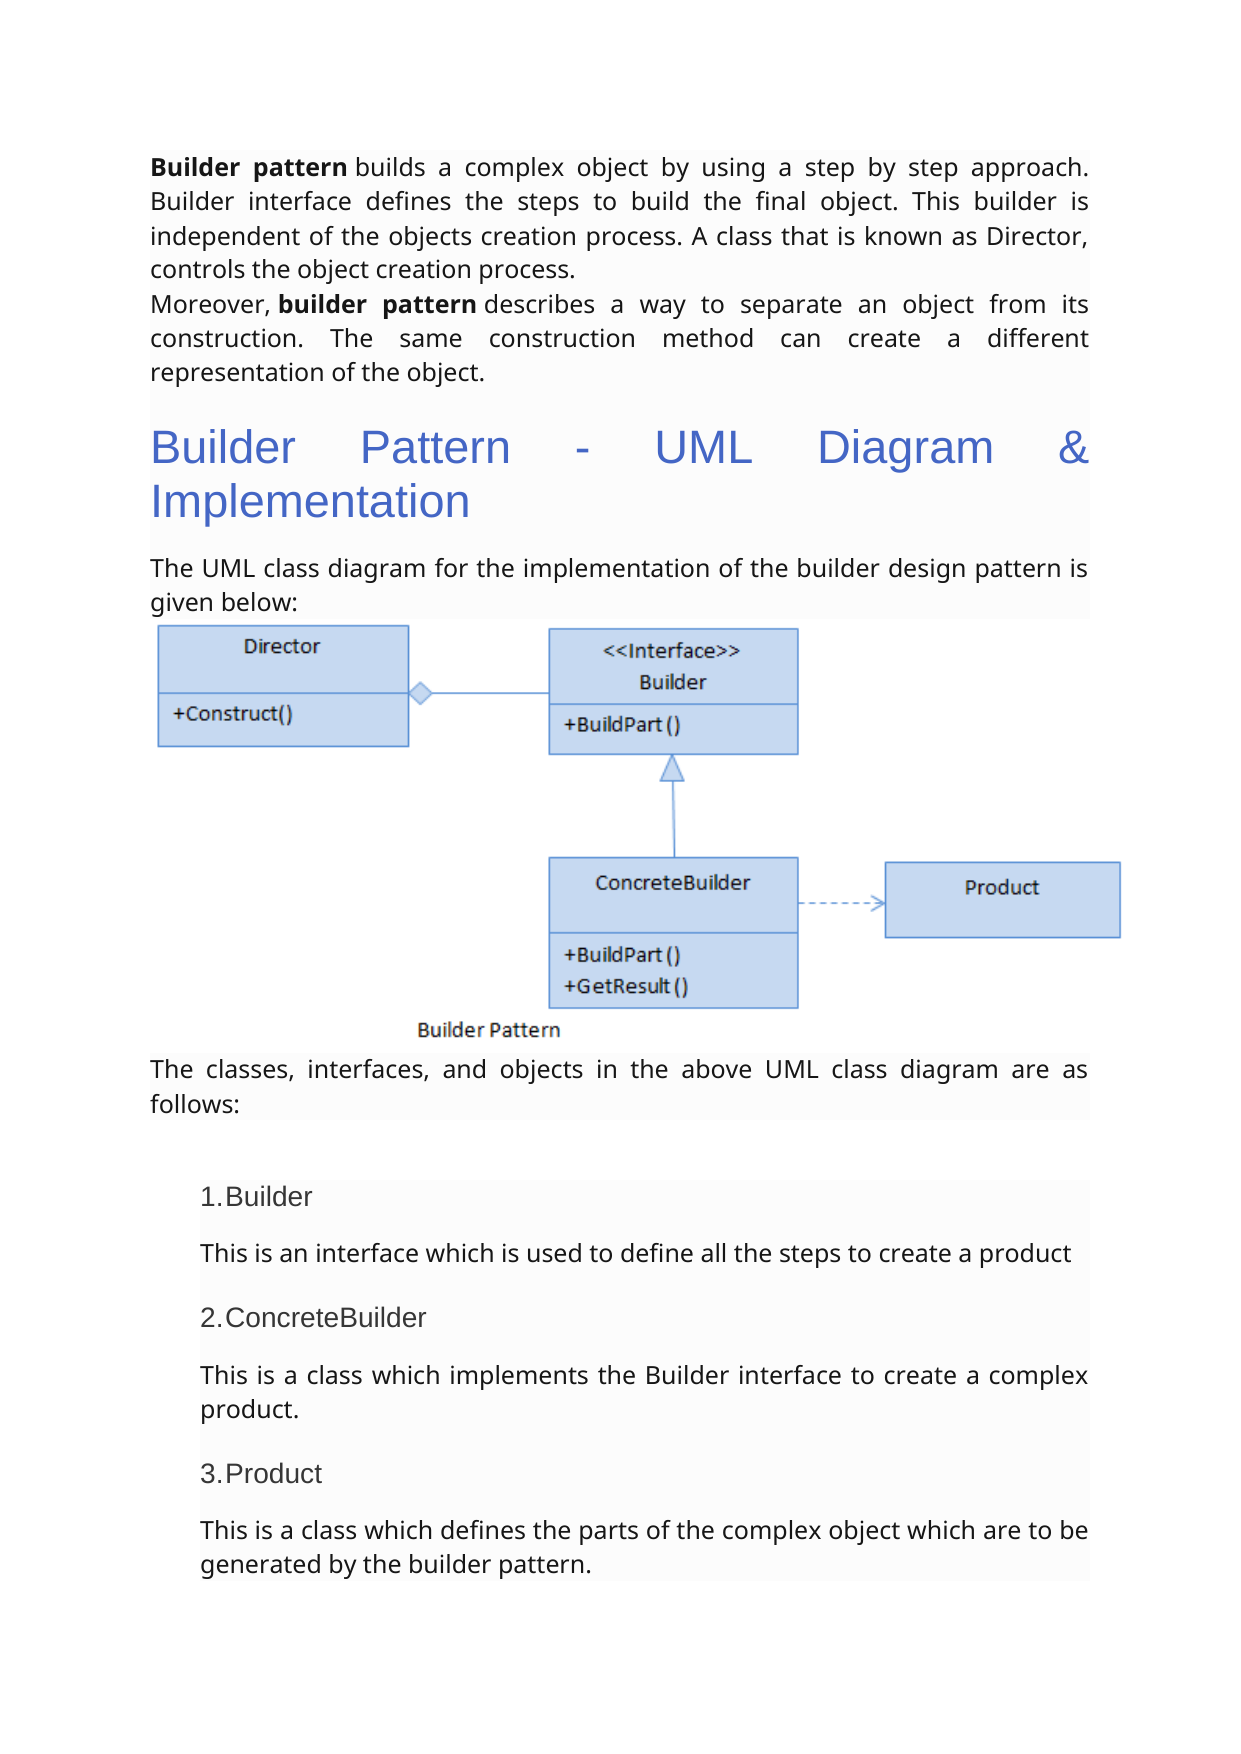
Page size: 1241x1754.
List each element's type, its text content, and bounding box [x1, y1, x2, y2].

text Builder Pattern - UML Diagram & Implementation [150, 420, 1090, 528]
text The classes, interfaces, and objects in the above UML class diagram are as follows: [150, 1053, 1090, 1120]
text Moreover, builder pattern describes a way to separate an object from its construction. The same construction method can create a different representation of the object. [150, 286, 1090, 388]
list Product [200, 1457, 1090, 1489]
text This is an interface which is used to define all the steps to create a product [200, 1236, 1090, 1270]
picture [150, 619, 1129, 1053]
list ConcreteBuilder [200, 1301, 1090, 1334]
text This is a class which implements the Builder interface to create a complex product. [200, 1357, 1090, 1425]
text This is a class which defines the parts of the complex object which are to be generated by the builder pattern. [200, 1512, 1090, 1581]
text The UML class diagram for the implementation of the builder design pattern is given below: [150, 551, 1090, 619]
text Builder pattern builds a complex object by using a step by step approach. Builder interface defines the steps to build the final object. This builder is independent of the objects creation process. A class that is known as Director, controls the object creation process. [150, 150, 1090, 286]
list Builder [200, 1180, 1090, 1213]
